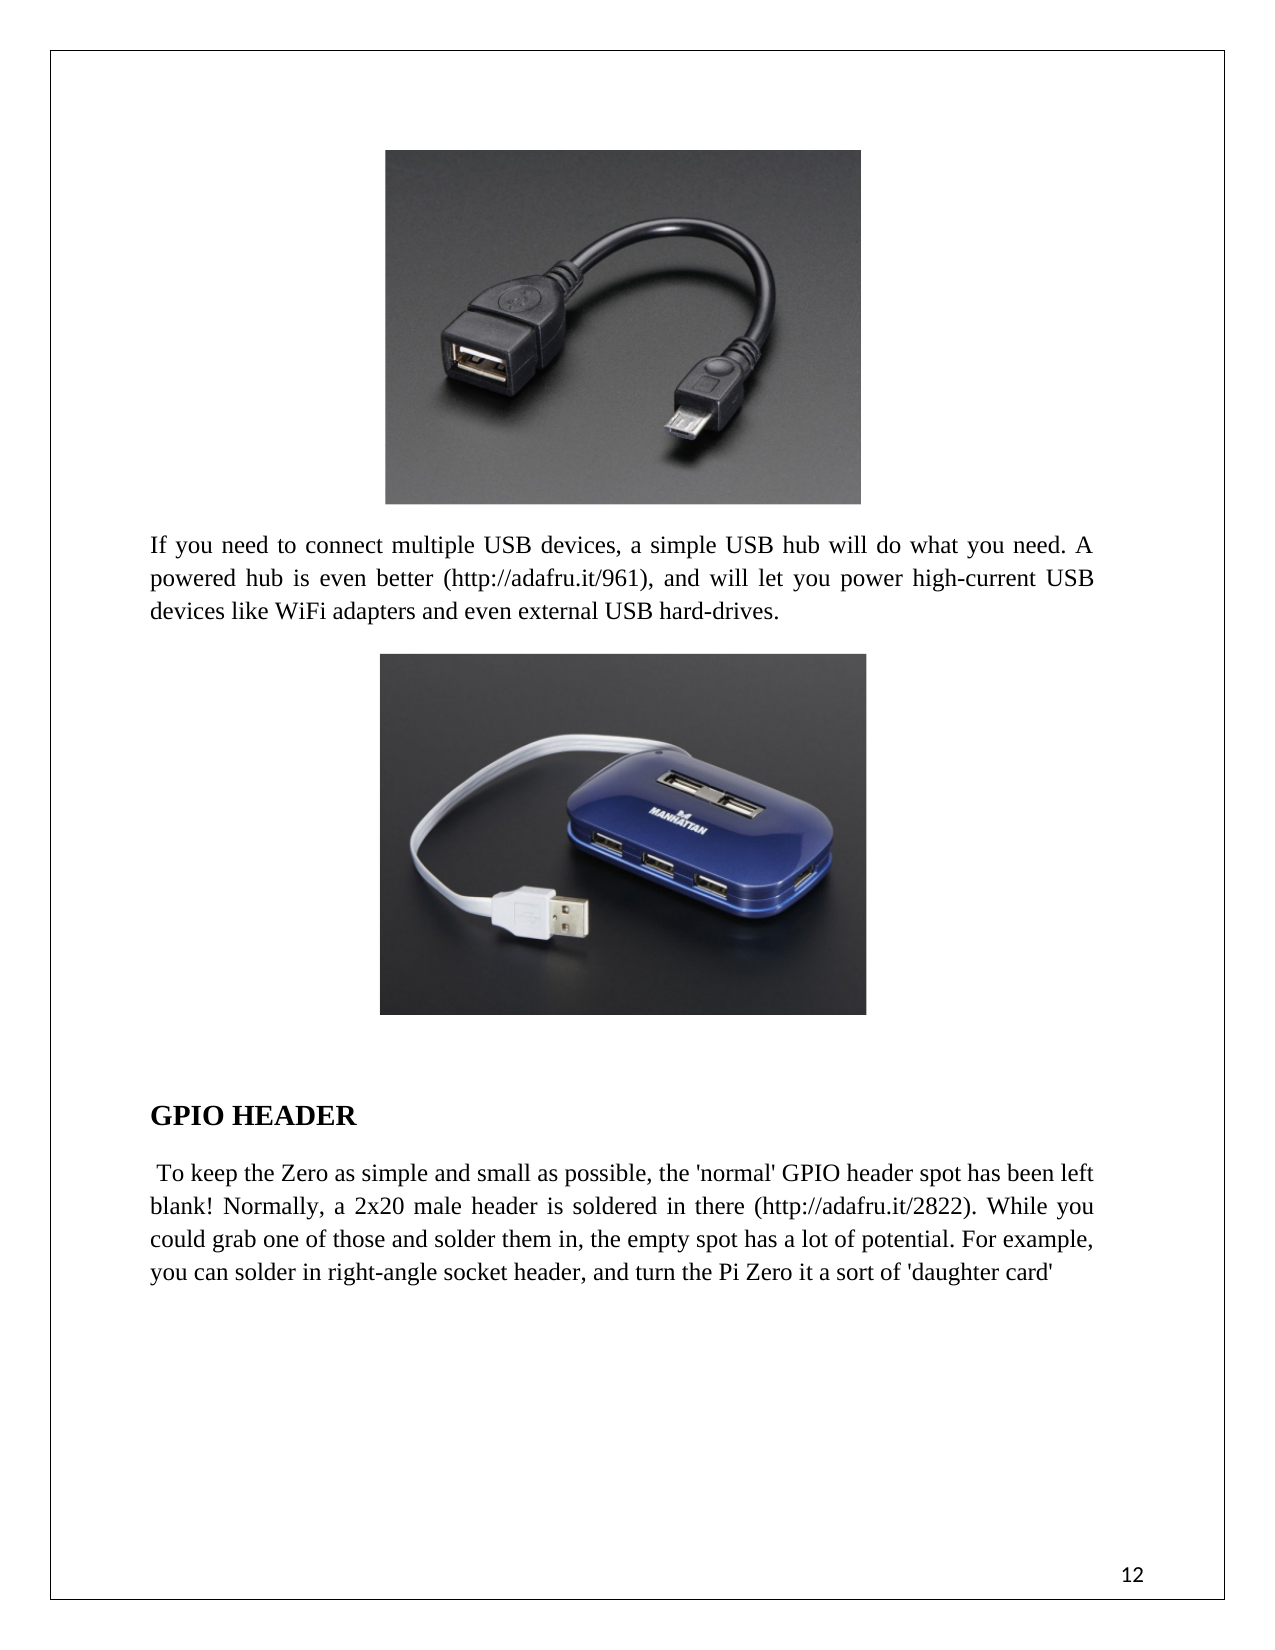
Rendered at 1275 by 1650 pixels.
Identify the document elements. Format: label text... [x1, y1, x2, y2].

text GPIO HEADER [150, 1098, 1095, 1132]
picture [378, 650, 867, 1015]
picture [384, 150, 861, 506]
text If you need to connect multiple USB devices, a simple USB hub will do what you need. A powered hub is even better (http://adafru.it/961), and will let you power high-current USB devices like WiFi adapters and even external USB hard-drives. [150, 530, 1095, 625]
text To keep the Zero as simple and small as possible, the 'normal' GPIO header spot has been left blank! Normally, a 2x20 male header is soldered in there (http://adafru.it/2822). While you could grab one of those and solder them in, the empty spot has a lot of potential. For example, you can solder in right-angle socket header, and turn the Pi Zero it a sort of 'daughter card' [150, 1158, 1095, 1286]
